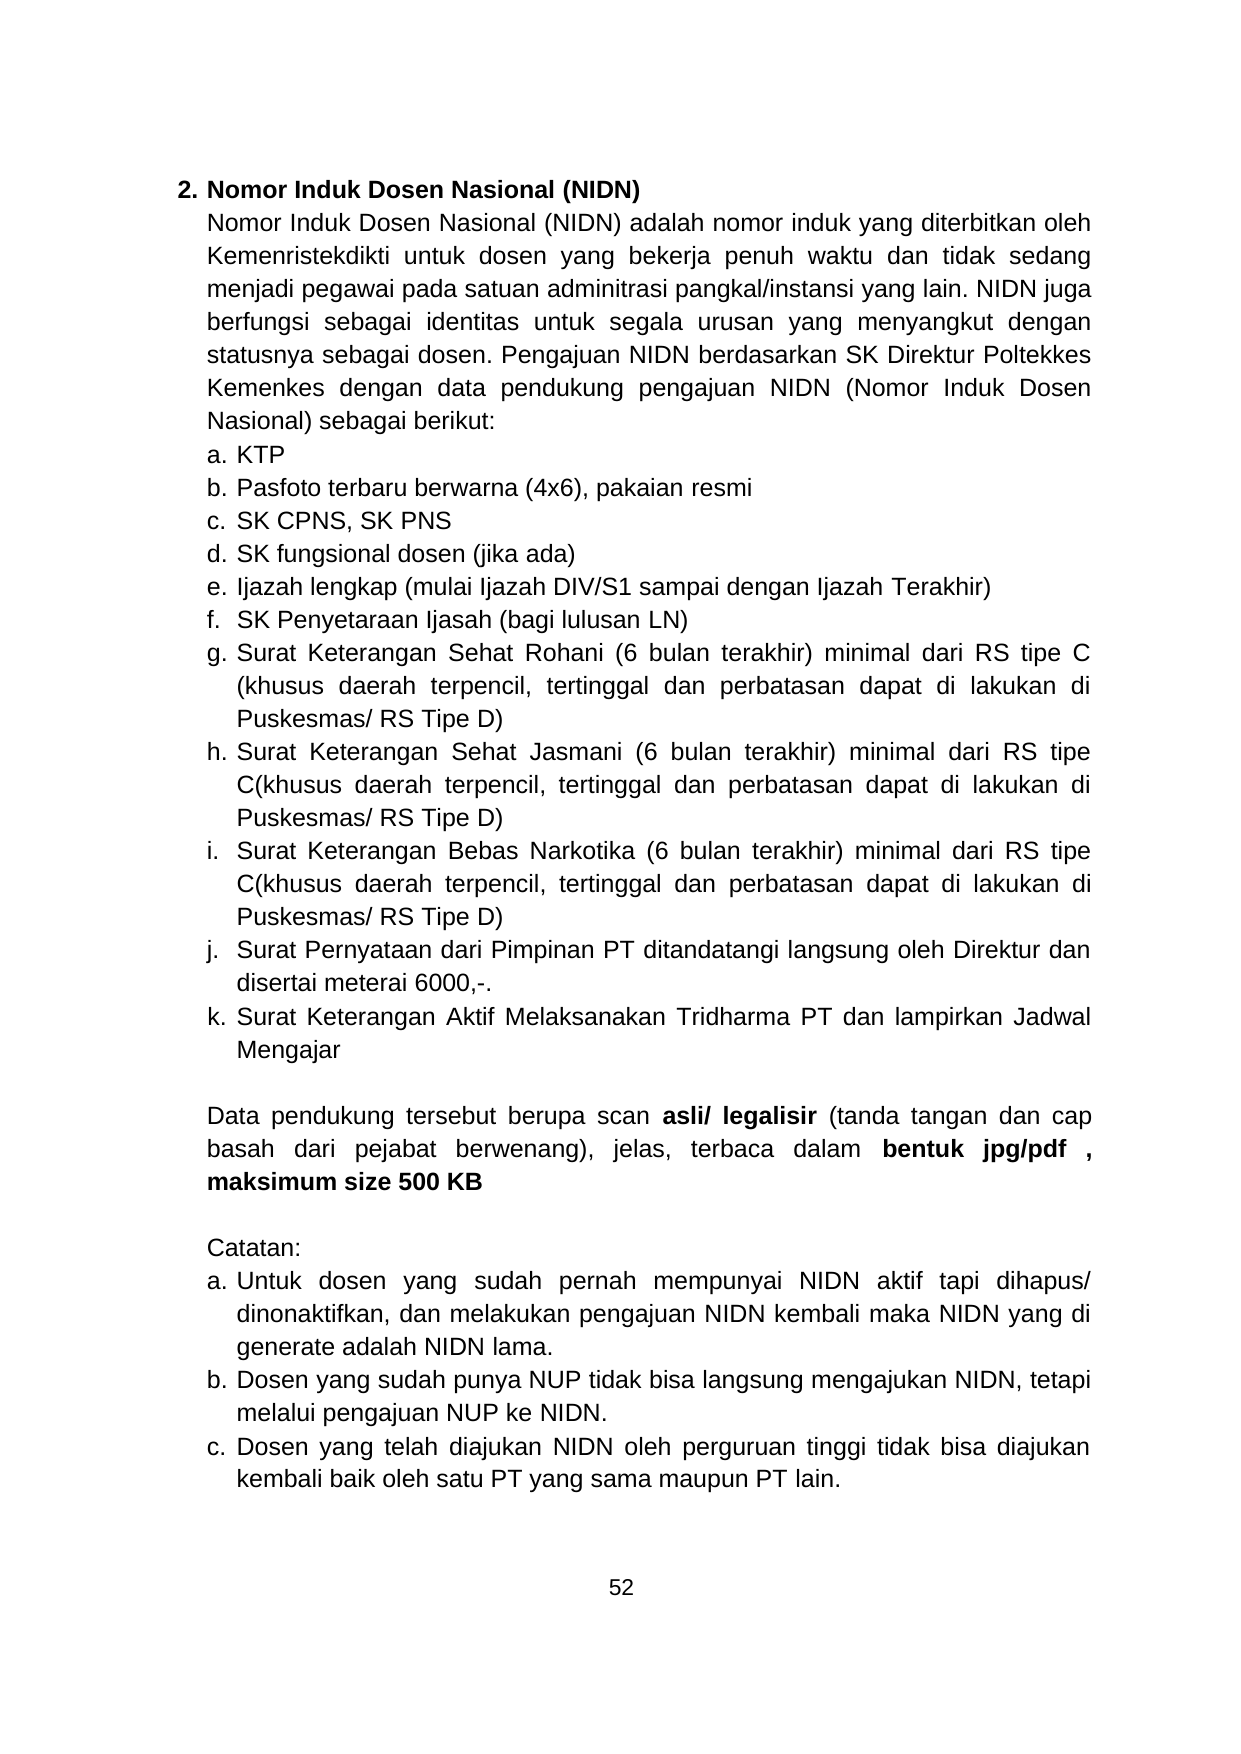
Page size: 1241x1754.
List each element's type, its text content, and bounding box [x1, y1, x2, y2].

subtitle Nomor Induk Dosen Nasional (NIDN) [177, 175, 1105, 204]
list SK CPNS, SK PNS [207, 506, 1105, 534]
list SK Penyetaraan Ijasah (bagi lulusan LN) [207, 605, 1105, 634]
list Dosen yang sudah punya NUP tidak bisa langsung mengajukan NIDN, tetapi melalui pengajuan NUP ke NIDN. [207, 1365, 1092, 1427]
list SK fungsional dosen (jika ada) [207, 539, 1105, 567]
text Catatan: [207, 1233, 1105, 1262]
list Untuk dosen yang sudah pernah mempunyai NIDN aktif tapi dihapus/ dinonaktifkan, dan melakukan pengajuan NIDN kembali maka NIDN yang di generate adalah NIDN lama. [207, 1266, 1092, 1361]
list Surat Keterangan Sehat Jasmani (6 bulan terakhir) minimal dari RS tipe C(khusus daerah terpencil, tertinggal dan perbatasan dapat di lakukan di Puskesmas/ RS Tipe D) [207, 737, 1092, 832]
text Nomor Induk Dosen Nasional (NIDN) adalah nomor induk yang diterbitkan oleh Kemenristekdikti untuk dosen yang bekerja penuh waktu dan tidak sedang menjadi pegawai pada satuan adminitrasi pangkal/instansi yang lain. NIDN juga berfungsi sebagai identitas untuk segala urusan yang menyangkut dengan statusnya sebagai dosen. Pengajuan NIDN berdasarkan SK Direktur Poltekkes Kemenkes dengan data pendukung pengajuan NIDN (Nomor Induk Dosen Nasional) sebagai berikut: [207, 208, 1093, 435]
list Surat Keterangan Sehat Rohani (6 bulan terakhir) minimal dari RS tipe C (khusus daerah terpencil, tertinggal dan perbatasan dapat di lakukan di Puskesmas/ RS Tipe D) [207, 638, 1092, 733]
list Surat Pernyataan dari Pimpinan PT ditandatangi langsung oleh Direktur dan disertai meterai 6000,-. [207, 935, 1092, 997]
list Ijazah lengkap (mulai Ijazah DIV/S1 sampai dengan Ijazah Terakhir) [207, 572, 1105, 601]
text Data pendukung tersebut berupa scan asli/ legalisir (tanda tangan dan cap basah dari pejabat berwenang), jelas, terbaca dalam bentuk jpg/pdf , maksimum size 500 KB [207, 1101, 1093, 1196]
list Surat Keterangan Aktif Melaksanakan Tridharma PT dan lampirkan Jadwal Mengajar [207, 1002, 1093, 1063]
list Pasfoto terbaru berwarna (4x6), pakaian resmi [207, 473, 1105, 501]
list Dosen yang telah diajukan NIDN oleh perguruan tinggi tidak bisa diajukan kembali baik oleh satu PT yang sama maupun PT lain. [207, 1431, 1092, 1493]
list KTP [207, 439, 1105, 468]
list Surat Keterangan Bebas Narkotika (6 bulan terakhir) minimal dari RS tipe C(khusus daerah terpencil, tertinggal dan perbatasan dapat di lakukan di Puskesmas/ RS Tipe D) [207, 836, 1093, 931]
